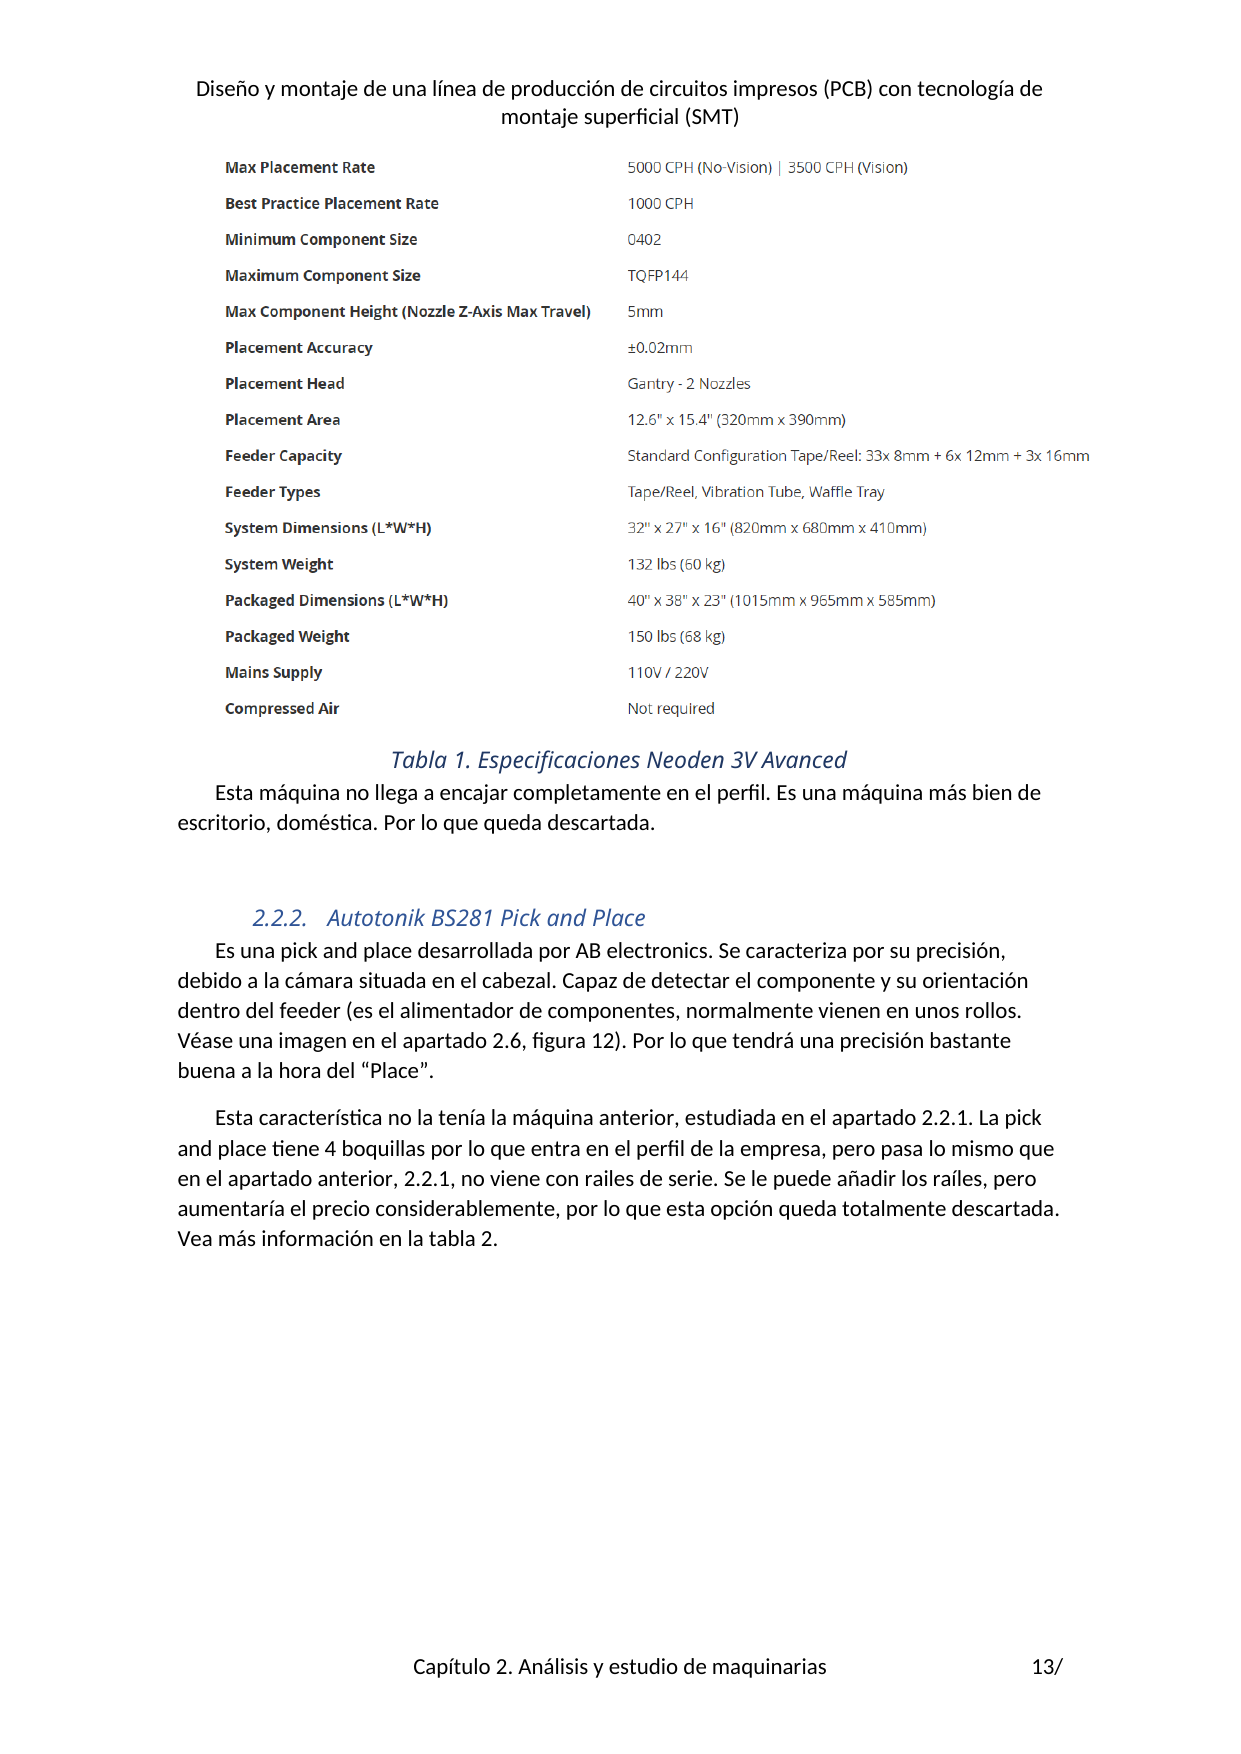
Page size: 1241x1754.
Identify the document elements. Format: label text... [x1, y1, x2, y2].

subtitle Tabla 1. Especificaciones Neoden 3V Avanced [177, 744, 1063, 776]
text Esta característica no la tenía la máquina anterior, estudiada en el apartado 2.2.1. La pick and place tiene 4 boquillas por lo que entra en el perfil de la empresa, pero pasa lo mismo que en el apartado anterior, 2.2.1, no viene con railes de serie. Se le puede añadir los raíles, pero aumentaría el precio considerablemente, por lo que esta opción queda totalmente descartada. Vea más información en la tabla 2. [177, 1103, 1063, 1252]
subtitle Autotonik BS281 Pick and Place [252, 902, 1063, 933]
text Esta máquina no llega a encajar completamente en el perfil. Es una máquina más bien de escritorio, doméstica. Por lo que queda descartada. [177, 778, 1063, 836]
picture [214, 147, 1101, 726]
text Es una pick and place desarrollada por AB electronics. Se caracteriza por su precisión, debido a la cámara situada en el cabezal. Capaz de detectar el componente y su orientación dentro del feeder (es el alimentador de componentes, normalmente vienen en unos rollos. Véase una imagen en el apartado 2.6, figura 12). Por lo que tendrá una precisión bastante buena a la hora del “Place”. [177, 936, 1063, 1084]
